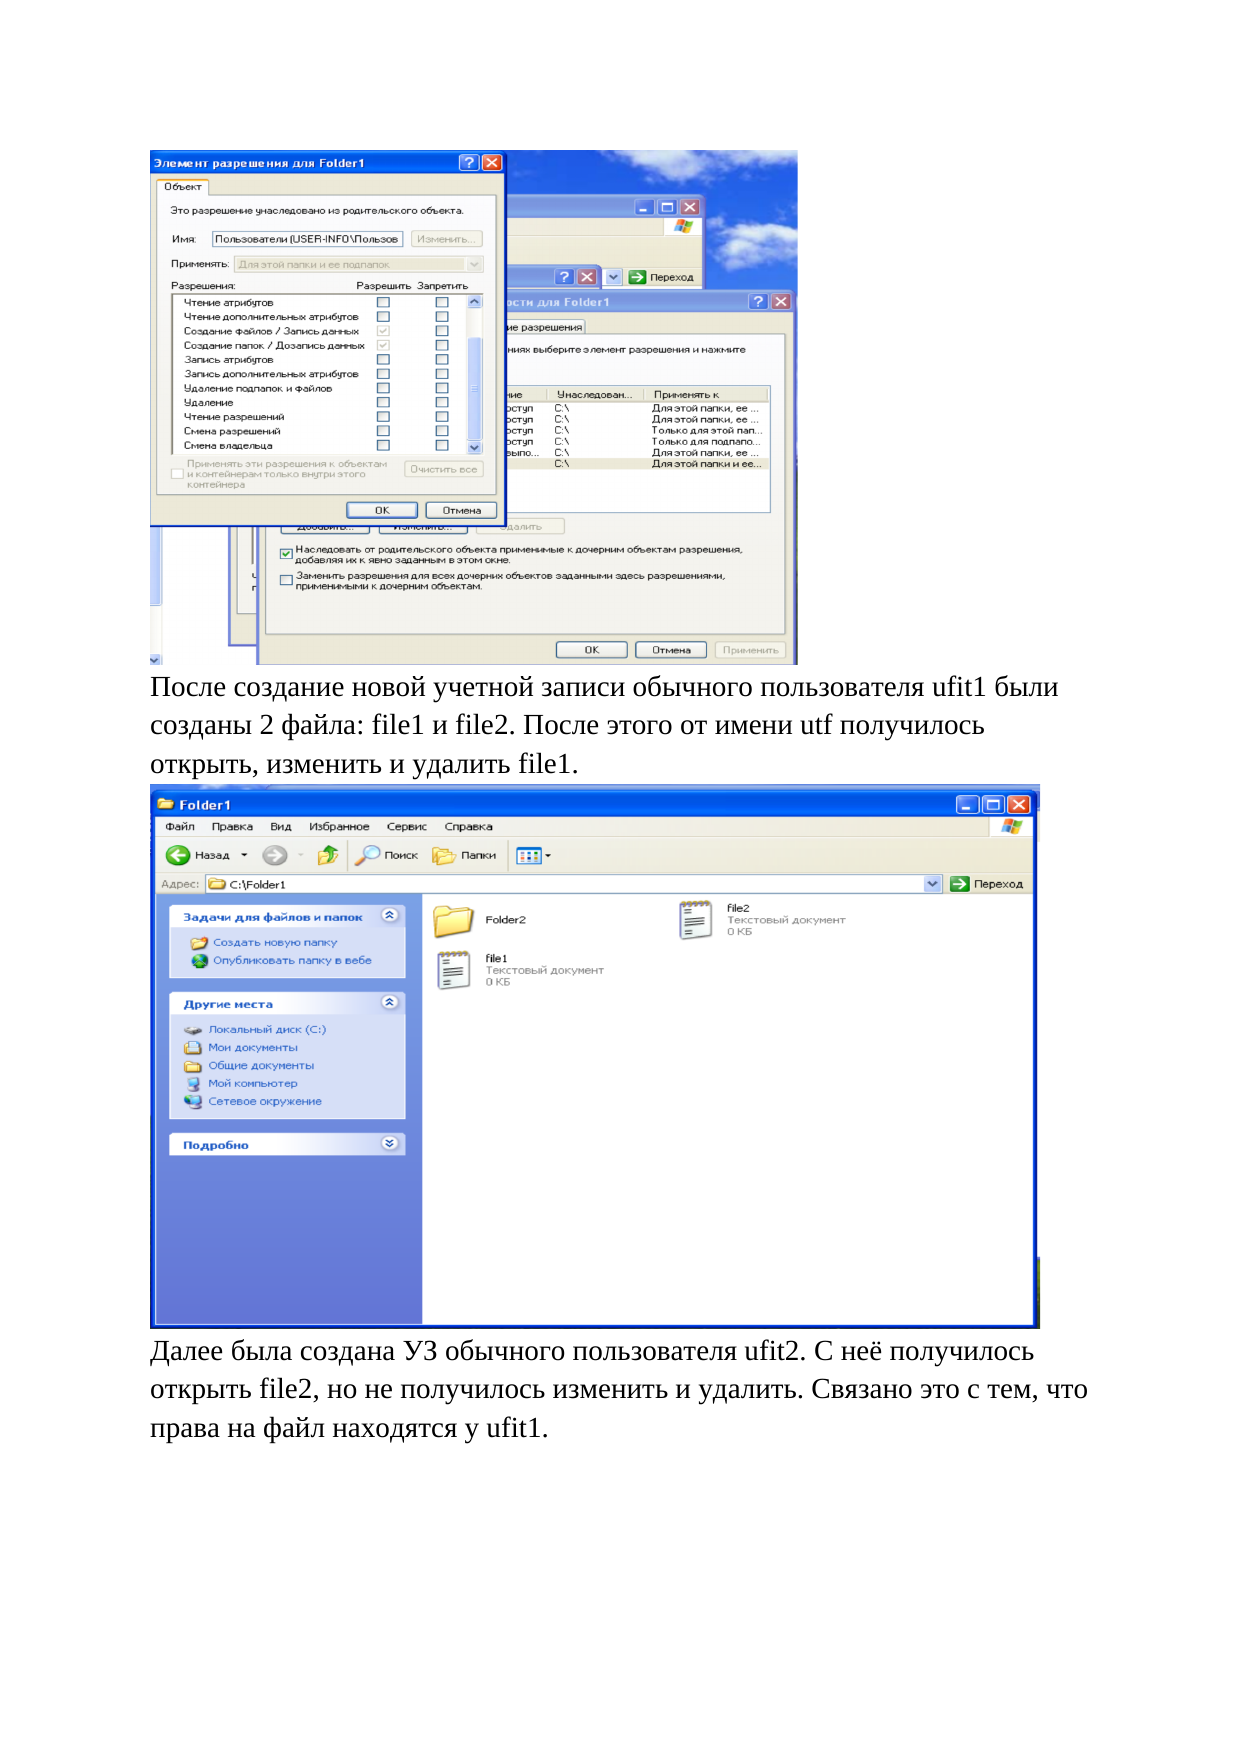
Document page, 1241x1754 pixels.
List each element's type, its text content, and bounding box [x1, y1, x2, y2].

picture [150, 784, 1041, 1329]
text Далее была создана УЗ обычного пользователя ufit2. С неё получилось открыть file2, но не получилось изменить и удалить. Связано это с тем, что права на файл находятся у ufit1. [150, 1333, 1090, 1443]
text После создание новой учетной записи обычного пользователя ufit1 были созданы 2 файла: file1 и file2. После этого от имени utf получилось открыть, изменить и удалить file1. [150, 669, 1090, 779]
picture [150, 150, 798, 665]
